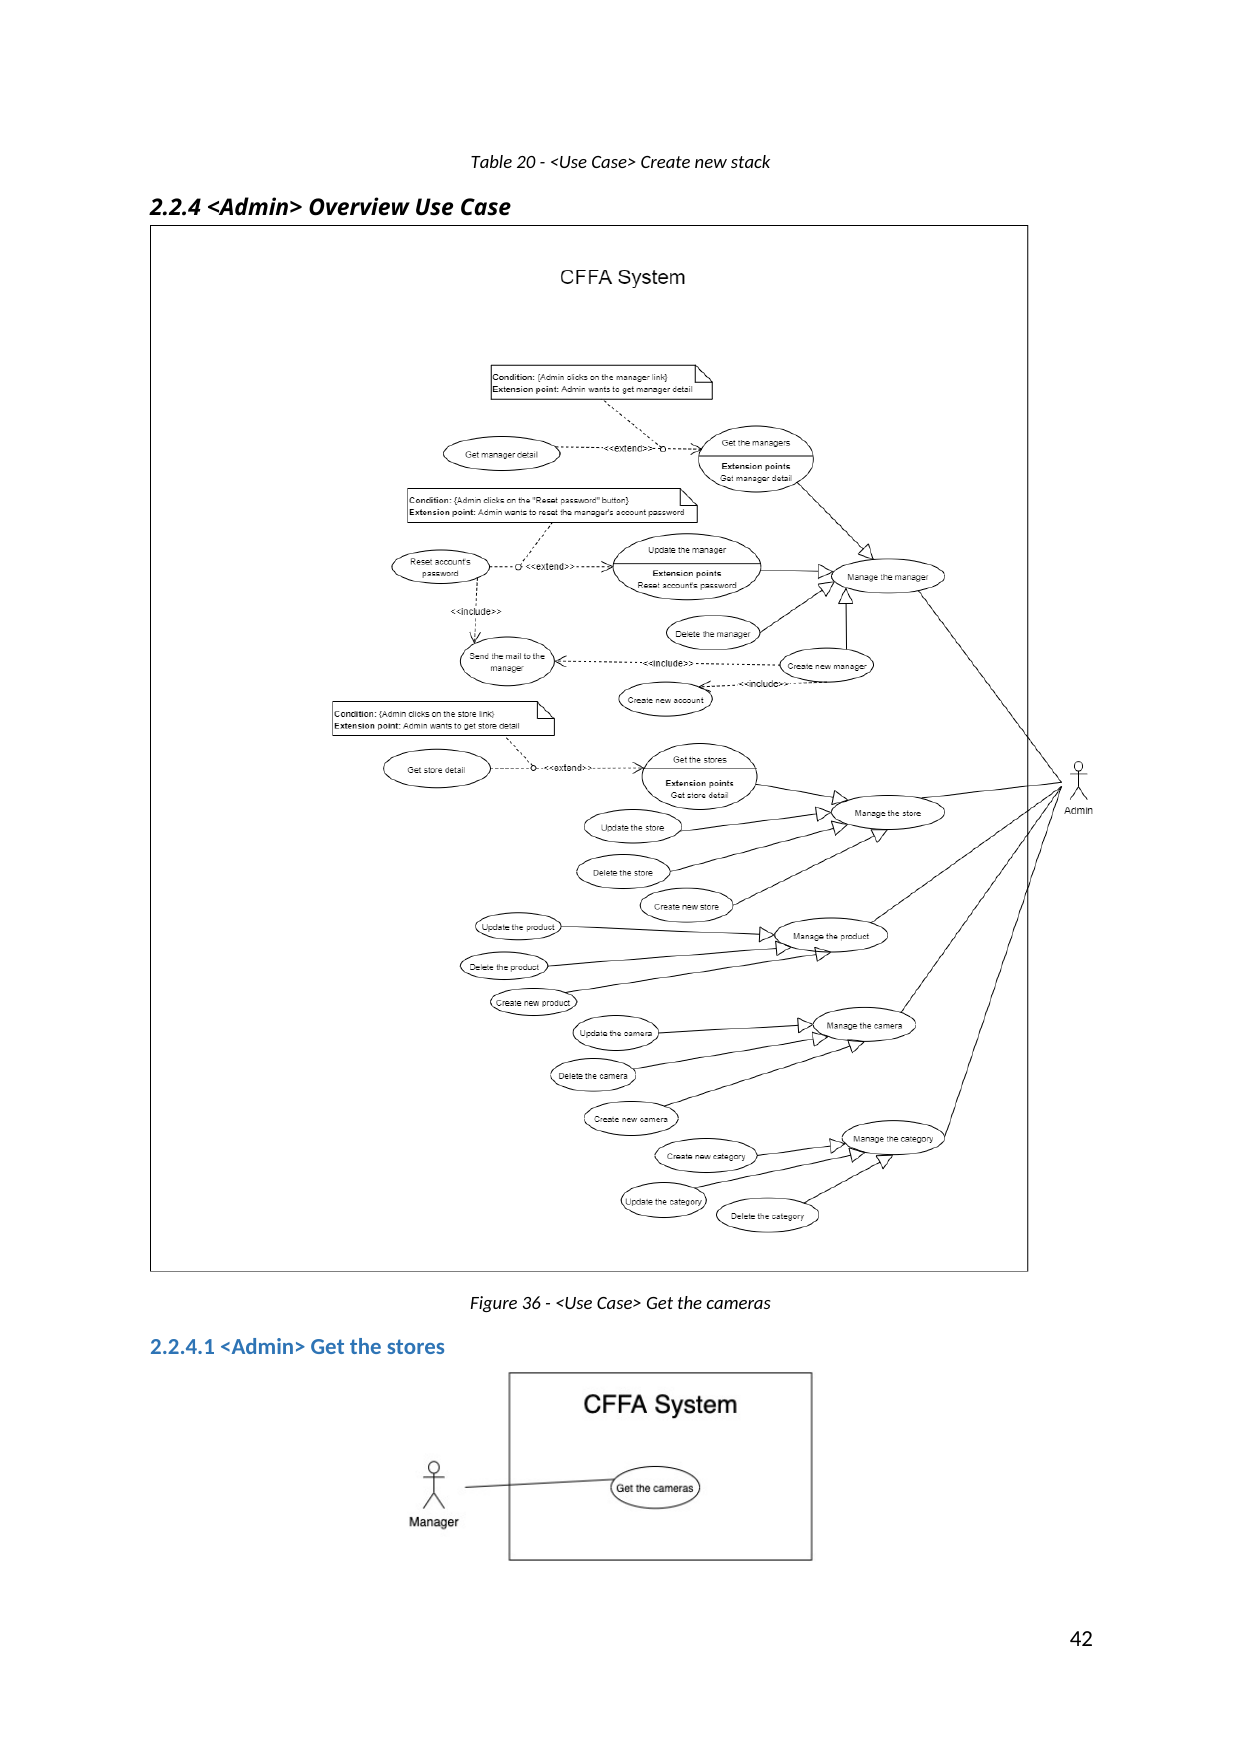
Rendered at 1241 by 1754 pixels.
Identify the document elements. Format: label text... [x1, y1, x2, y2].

text Table 20 - <Use Case> Create new stack [150, 150, 1093, 173]
text Figure 36 - <Use Case> Get the cameras [150, 1291, 1093, 1314]
picture [150, 225, 1093, 1272]
picture [399, 1362, 844, 1571]
subtitle 2.2.4 <Admin> Overview Use Case [150, 191, 1093, 223]
subtitle 2.2.4.1 <Admin> Get the stores [150, 1332, 1093, 1360]
